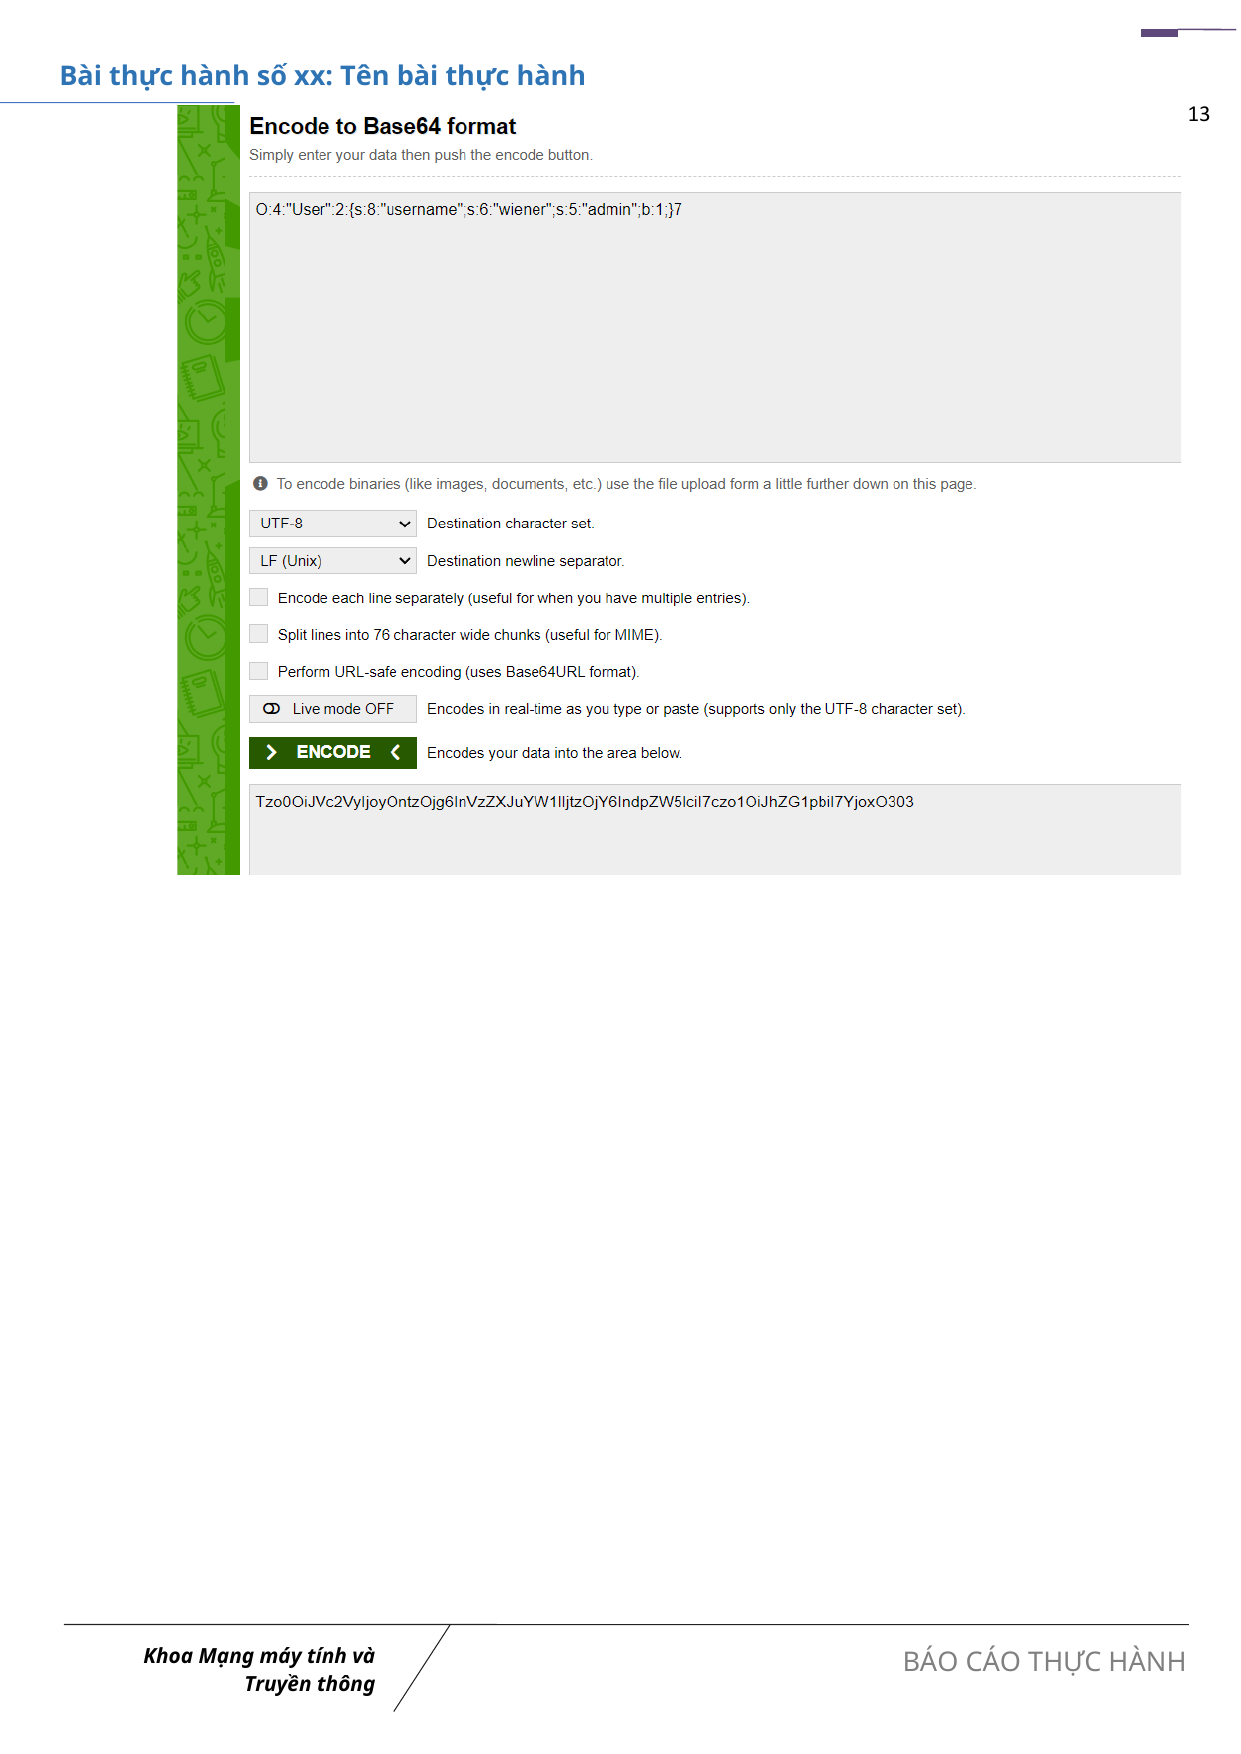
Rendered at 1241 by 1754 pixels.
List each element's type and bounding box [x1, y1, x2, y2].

picture [177, 105, 1182, 875]
